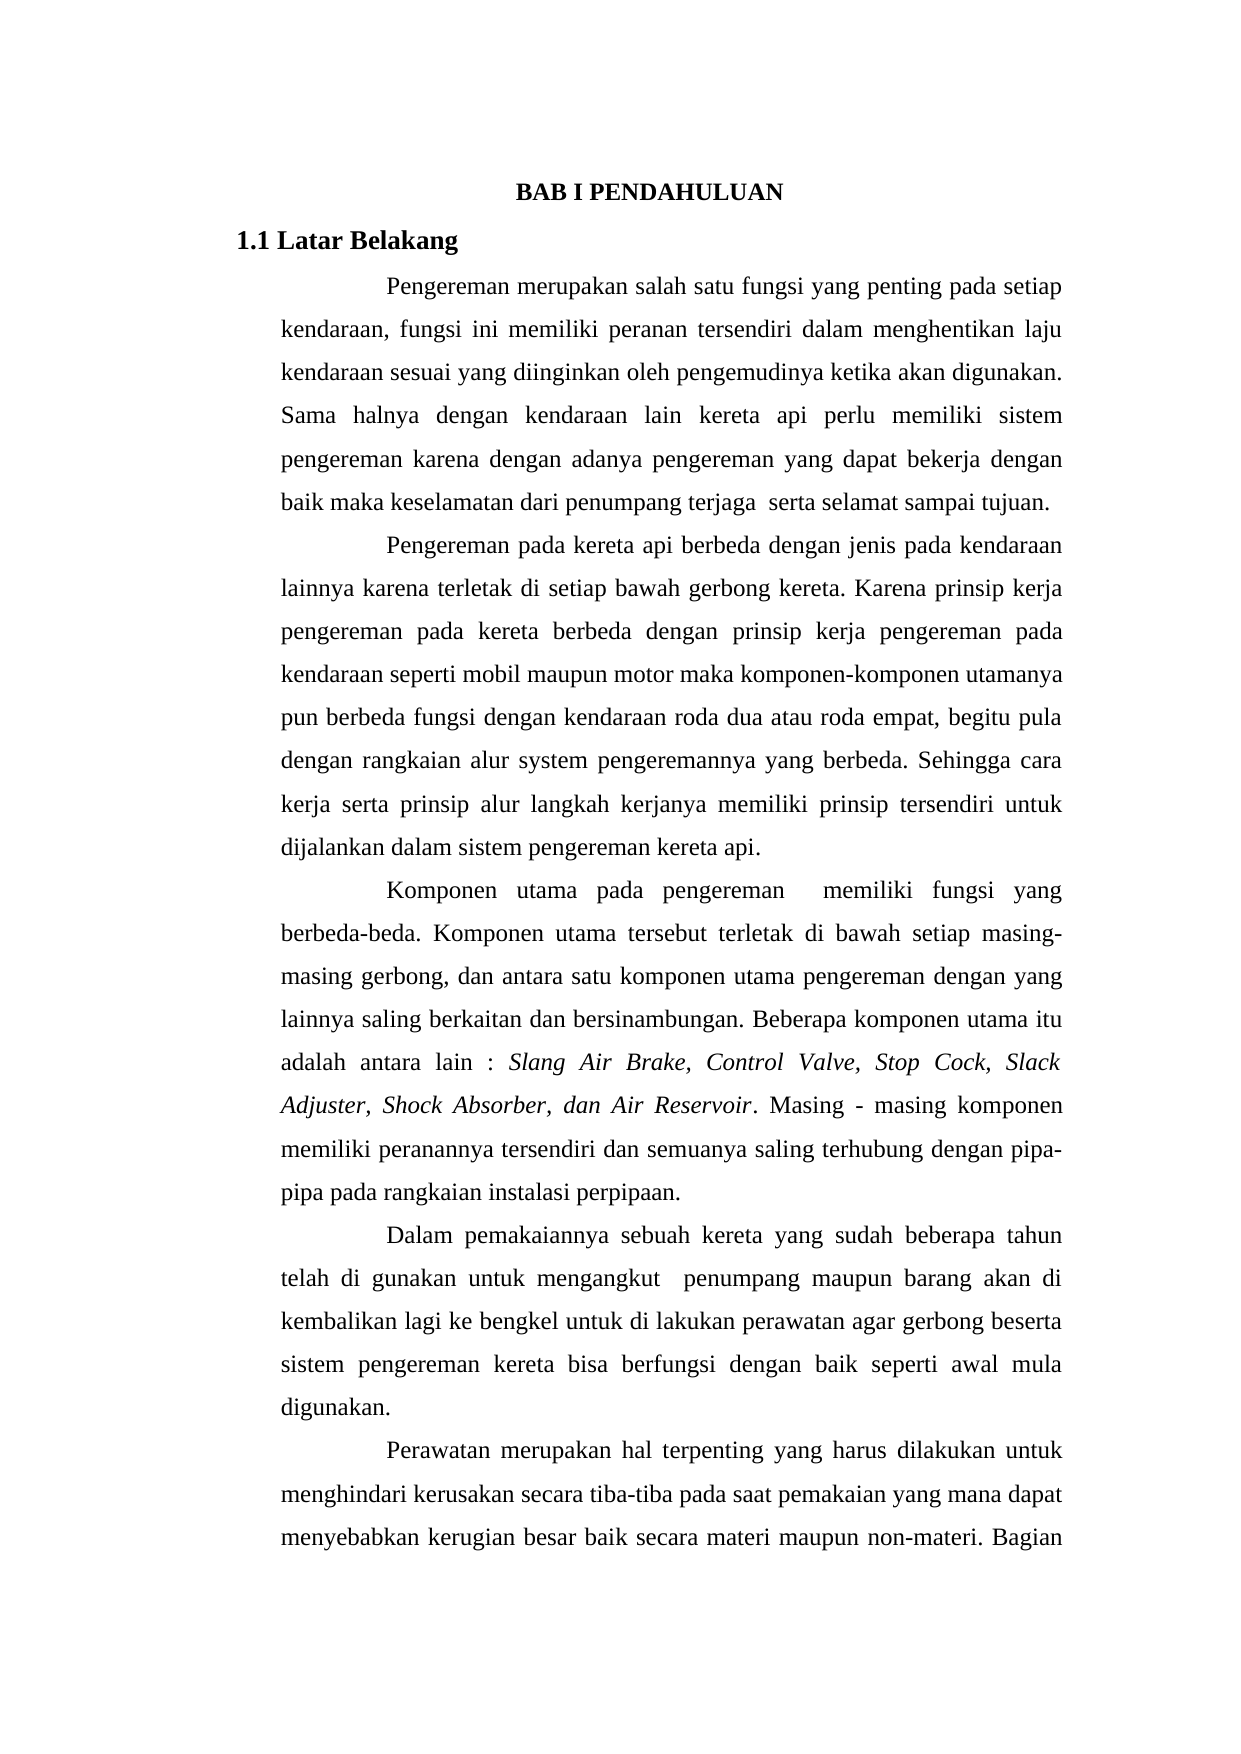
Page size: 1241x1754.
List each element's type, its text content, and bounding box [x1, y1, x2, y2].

text Pengereman merupakan salah satu fungsi yang penting pada setiap kendaraan, fungsi ini memiliki peranan tersendiri dalam menghentikan laju kendaraan sesuai yang diinginkan oleh pengemudinya ketika akan digunakan. Sama halnya dengan kendaraan lain kereta api perlu memiliki sistem pengereman karena dengan adanya pengereman yang dapat bekerja dengan baik maka keselamatan dari penumpang terjaga serta selamat sampai tujuan. [281, 271, 1063, 516]
subtitle BAB I PENDAHULUAN [236, 177, 1063, 206]
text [281, 1436, 1063, 1551]
subtitle 1.1 Latar Belakang [236, 224, 1063, 256]
text Pengereman pada kereta api berbeda dengan jenis pada kendaraan lainnya karena terletak di setiap bawah gerbong kereta. Karena prinsip kerja pengereman pada kereta berbeda dengan prinsip kerja pengereman pada kendaraan seperti mobil maupun motor maka komponen-komponen utamanya pun berbeda fungsi dengan kendaraan roda dua atau roda empat, begitu pula dengan rangkaian alur system pengeremannya yang berbeda. Sehingga cara kerja serta prinsip alur langkah kerjanya memiliki prinsip tersendiri untuk dijalankan dalam sistem pengereman kereta api. [281, 530, 1063, 861]
text Dalam pemakaiannya sebuah kereta yang sudah beberapa tahun telah di gunakan untuk mengangkut penumpang maupun barang akan di kembalikan lagi ke bengkel untuk di lakukan perawatan agar gerbong beserta sistem pengereman kereta bisa berfungsi dengan baik seperti awal mula digunakan. [281, 1220, 1063, 1421]
text Komponen utama pada pengereman memiliki fungsi yang berbeda-beda. Komponen utama tersebut terletak di bawah setiap masing-masing gerbong, dan antara satu komponen utama pengereman dengan yang lainnya saling berkaitan dan bersinambungan. Beberapa komponen utama itu adalah antara lain : Slang Air Brake, Control Valve, Stop Cock, Slack Adjuster, Shock Absorber, dan Air Reservoir. Masing - masing komponen memiliki peranannya tersendiri dan semuanya saling terhubung dengan pipa-pipa pada rangkaian instalasi perpipaan. [281, 875, 1063, 1206]
